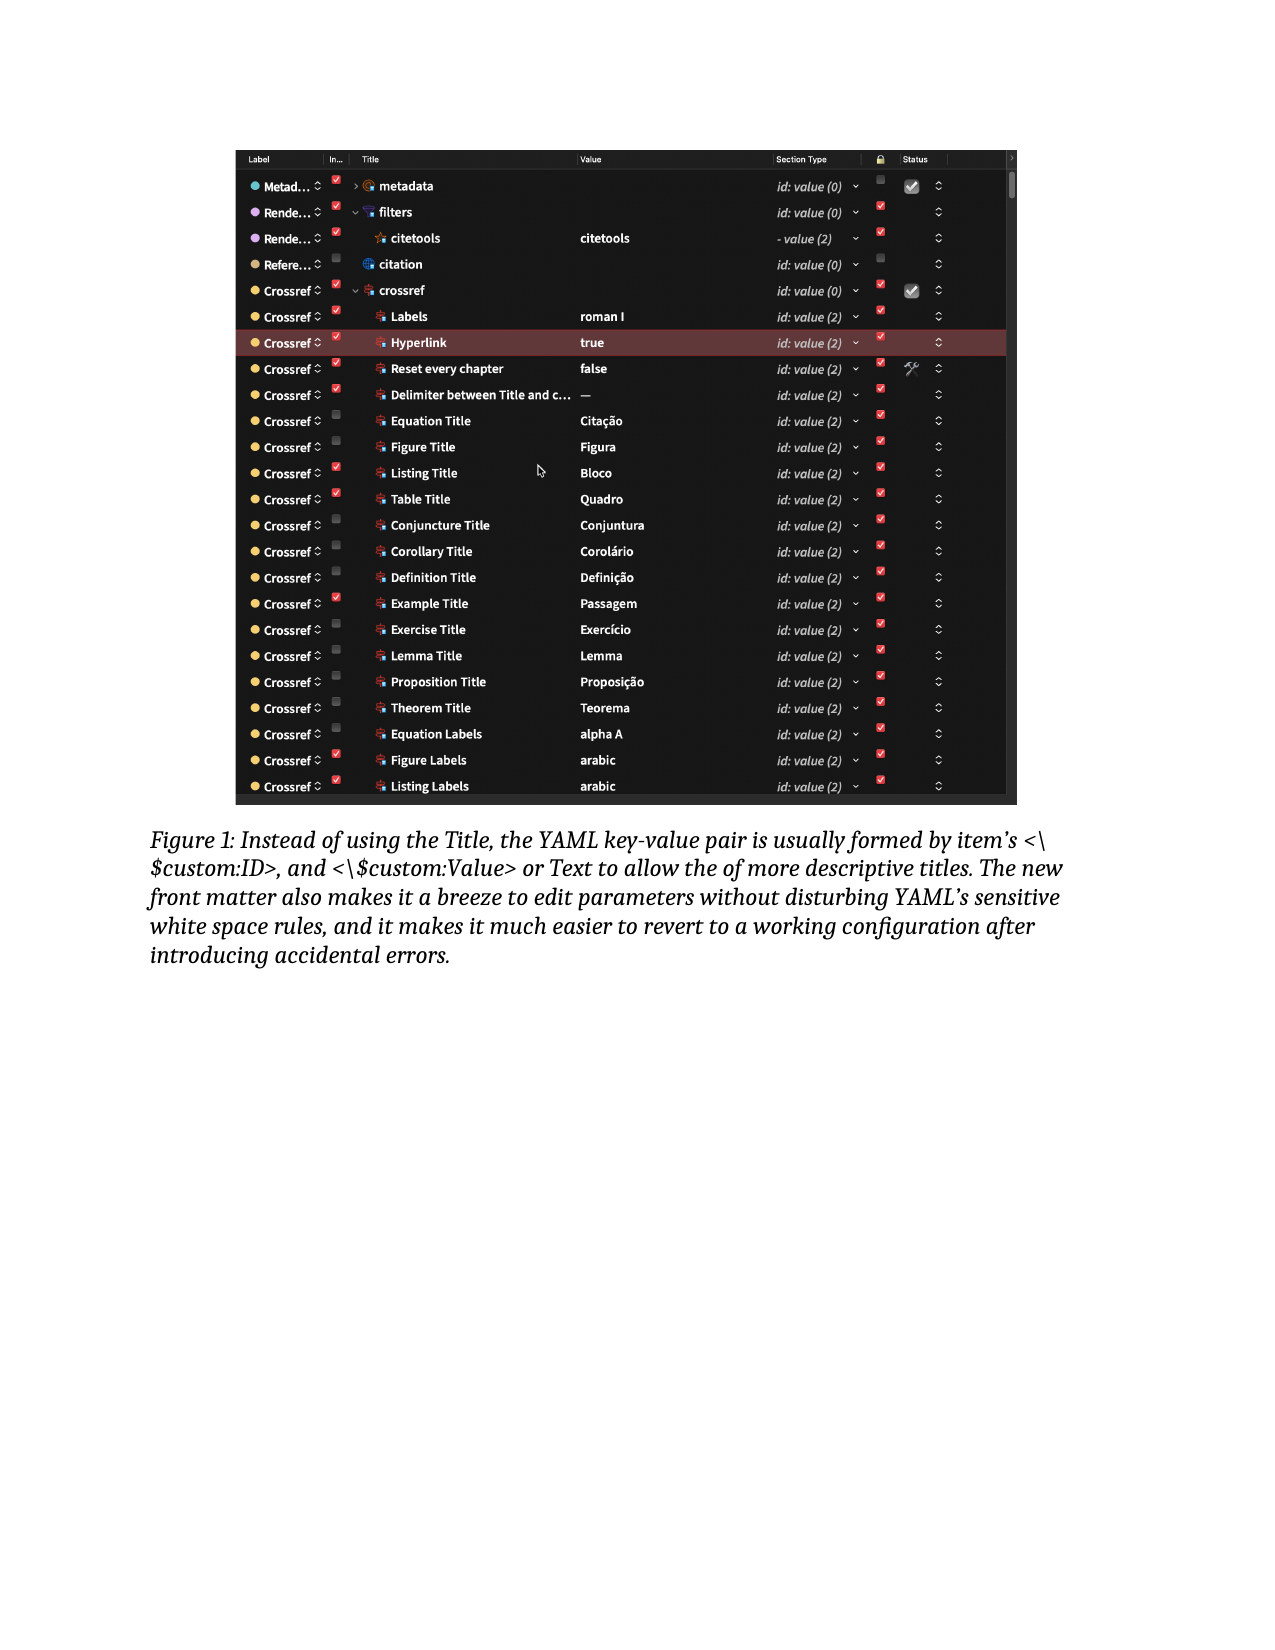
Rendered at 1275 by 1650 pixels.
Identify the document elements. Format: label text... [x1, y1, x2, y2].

table_header Figure 1: Instead of using the Title, the YAML key-value pair is usually formed by item’s <\$custom:ID>, and <\$custom:Value> or Text to allow the of more descriptive titles. The new front matter also makes it a breeze to edit parameters without disturbing YAML’s sensitive white space rules, and it makes it much easier to revert to a working configuration after introducing accidental errors. [139, 150, 1114, 982]
picture [235, 150, 1017, 805]
